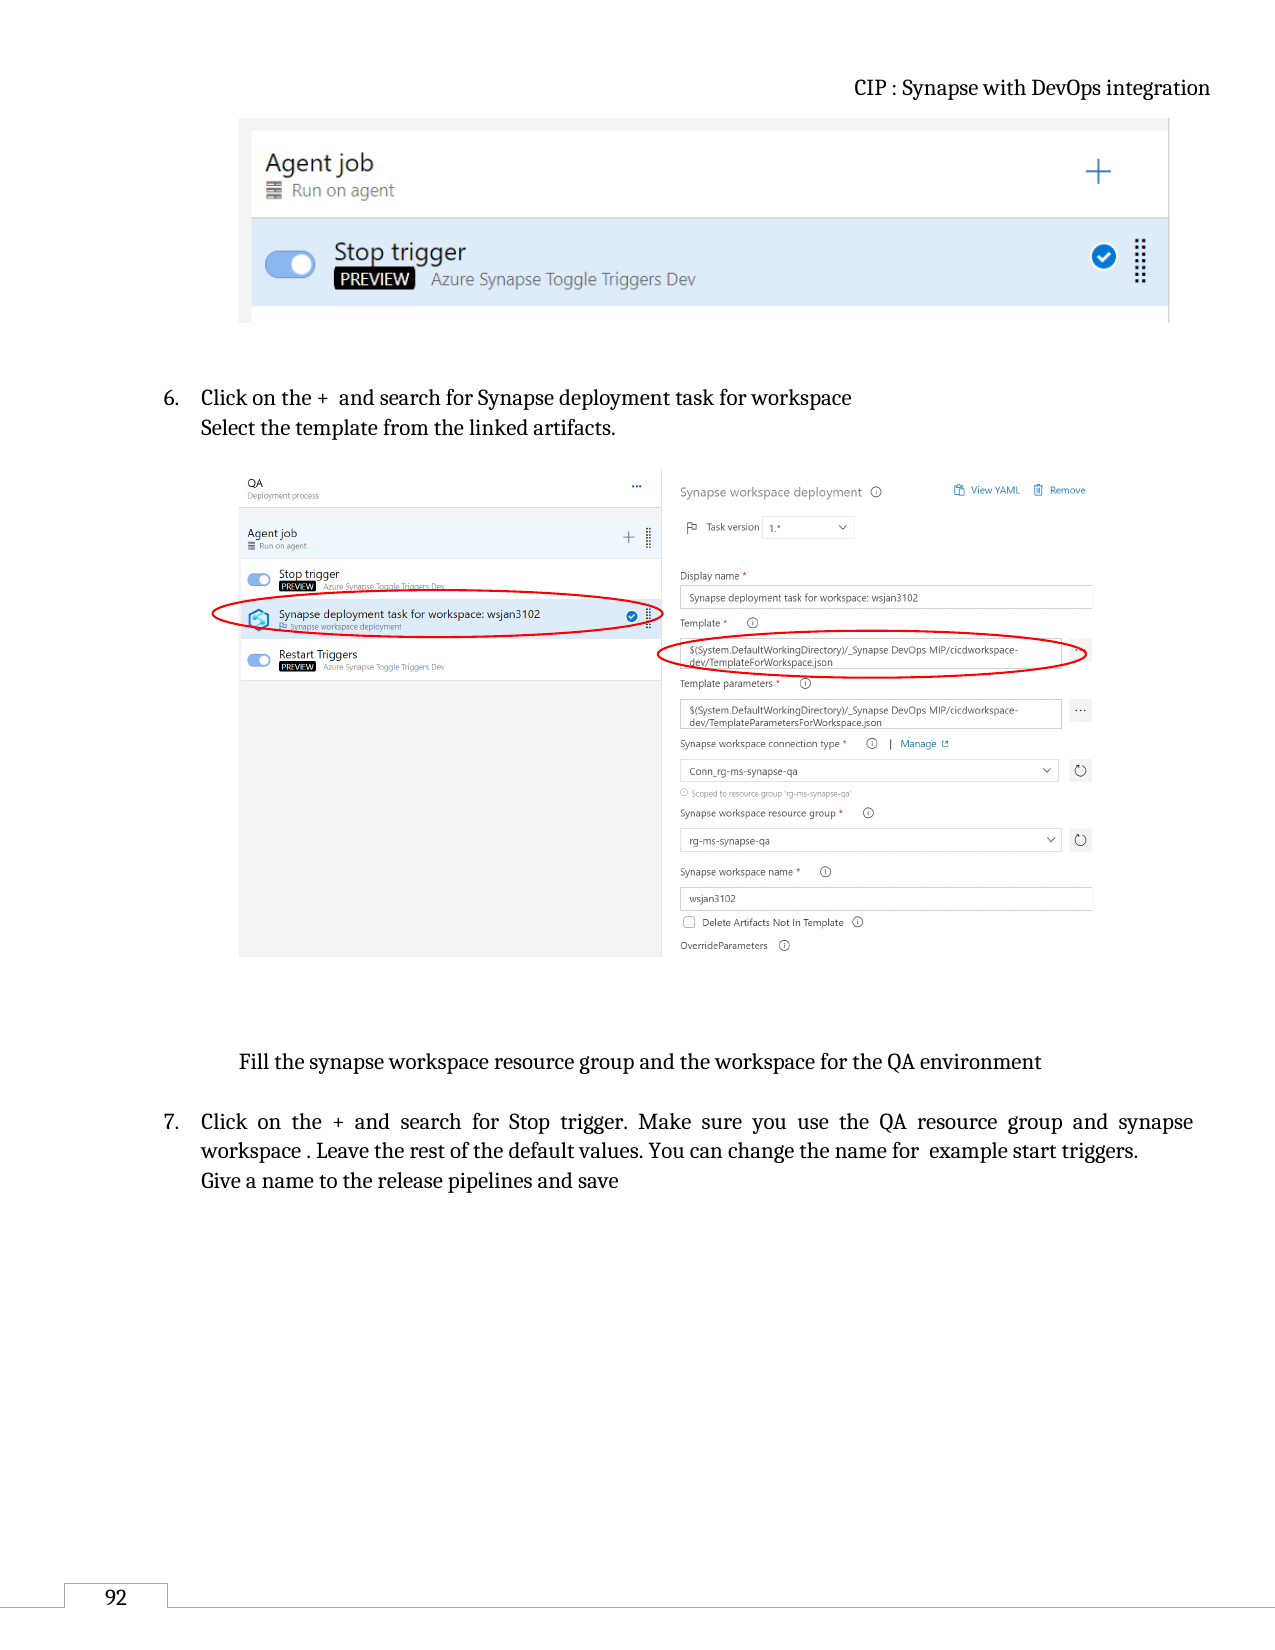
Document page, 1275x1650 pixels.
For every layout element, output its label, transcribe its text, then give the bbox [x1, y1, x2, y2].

list Fill the synapse workspace resource group and the workspace for the QA environment [239, 1046, 1211, 1075]
picture [238, 470, 1093, 957]
list Click on the + and search for Stop trigger. Make sure you use the QA resource group and synapse workspace . Leave the rest of the default values. You can change the name for example start triggers. [164, 1105, 1196, 1164]
picture [238, 118, 1187, 323]
text Give a name to the release pipelines and save [126, 1164, 1211, 1194]
text Select the template from the linked artifacts. [126, 411, 1211, 441]
picture [238, 592, 661, 636]
list Click on the + and search for Synapse deployment task for workspace [164, 382, 1196, 411]
